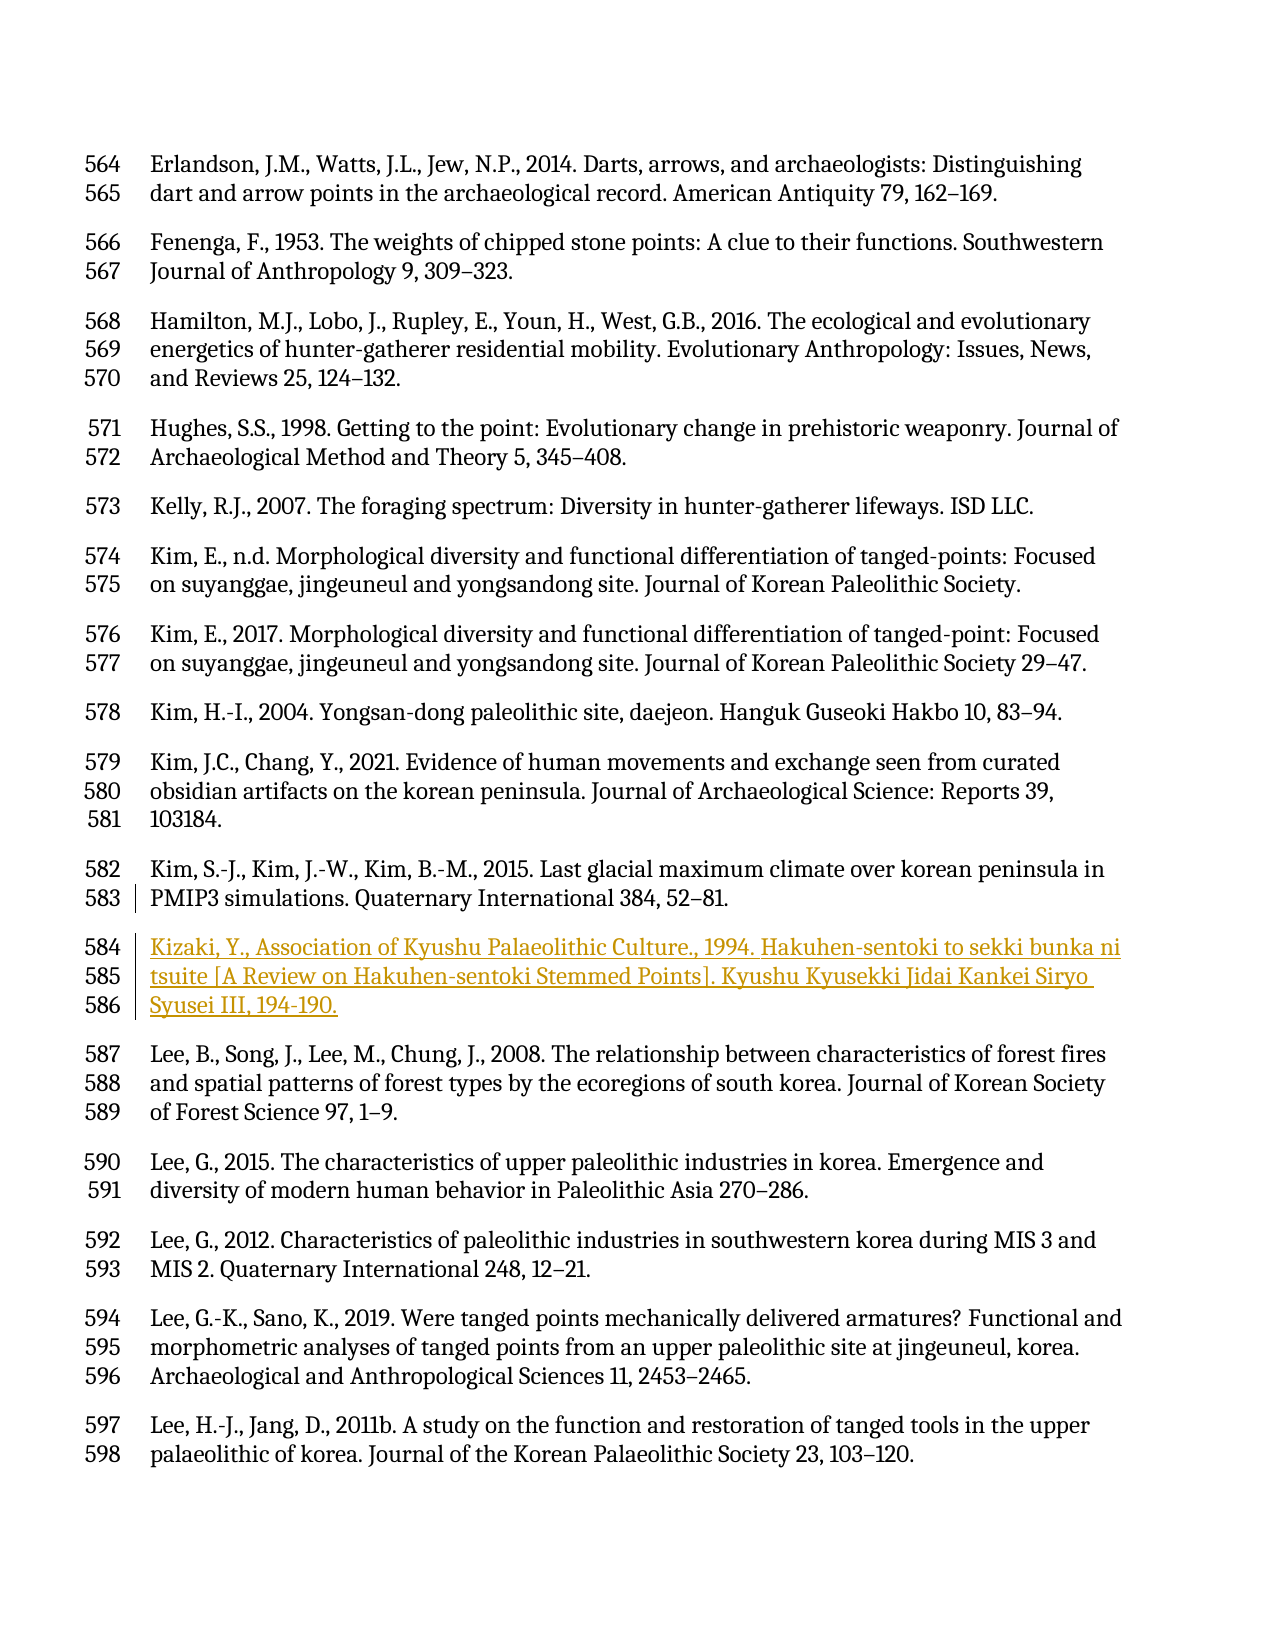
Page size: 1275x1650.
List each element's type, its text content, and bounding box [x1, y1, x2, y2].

text Lee, G.-K., Sano, K., 2019. Were tanged points mechanically delivered armatures? Functional and morphometric analyses of tanged points from an upper paleolithic site at jingeuneul, korea. Archaeological and Anthropological Sciences 11, 2453–2465. [150, 1304, 1125, 1390]
text Hamilton, M.J., Lobo, J., Rupley, E., Youn, H., West, G.B., 2016. The ecological and evolutionary energetics of hunter-gatherer residential mobility. Evolutionary Anthropology: Issues, News, and Reviews 25, 124–132. [150, 307, 1125, 393]
text Lee, G., 2015. The characteristics of upper paleolithic industries in korea. Emergence and diversity of modern human behavior in Paleolithic Asia 270–286. [150, 1147, 1125, 1205]
text Lee, H.-J., Jang, D., 2011b. A study on the function and restoration of tanged tools in the upper palaeolithic of korea. Journal of the Korean Palaeolithic Society 23, 103–120. [150, 1411, 1125, 1469]
text Kim, S.-J., Kim, J.-W., Kim, B.-M., 2015. Last glacial maximum climate over korean peninsula in PMIP3 simulations. Quaternary International 384, 52–81. [150, 855, 1125, 912]
text Kelly, R.J., 2007. The foraging spectrum: Diversity in hunter-gatherer lifeways. ISD LLC. [150, 492, 1125, 521]
text Kim, H.-I., 2004. Yongsan-dong paleolithic site, daejeon. Hanguk Guseoki Hakbo 10, 83–94. [150, 698, 1125, 727]
text Lee, B., Song, J., Lee, M., Chung, J., 2008. The relationship between characteristics of forest fires and spatial patterns of forest types by the ecoregions of south korea. Journal of Korean Society of Forest Science 97, 1–9. [150, 1040, 1125, 1127]
text Lee, G., 2012. Characteristics of paleolithic industries in southwestern korea during MIS 3 and MIS 2. Quaternary International 248, 12–21. [150, 1226, 1125, 1283]
text Erlandson, J.M., Watts, J.L., Jew, N.P., 2014. Darts, arrows, and archaeologists: Distinguishing dart and arrow points in the archaeological record. American Antiquity 79, 162–169. [150, 150, 1125, 207]
text Kim, E., 2017. Morphological diversity and functional differentiation of tanged-point: Focused on suyanggae, jingeuneul and yongsandong site. Journal of Korean Paleolithic Society 29–47. [150, 620, 1125, 677]
text Kim, E., n.d. Morphological diversity and functional differentiation of tanged-points: Focused on suyanggae, jingeuneul and yongsandong site. Journal of Korean Paleolithic Society. [150, 542, 1125, 599]
text Fenenga, F., 1953. The weights of chipped stone points: A clue to their functions. Southwestern Journal of Anthropology 9, 309–323. [150, 228, 1125, 286]
text Hughes, S.S., 1998. Getting to the point: Evolutionary change in prehistoric weaponry. Journal of Archaeological Method and Theory 5, 345–408. [150, 414, 1125, 471]
text Kim, J.C., Chang, Y., 2021. Evidence of human movements and exchange seen from curated obsidian artifacts on the korean peninsula. Journal of Archaeological Science: Reports 39, 103184. [150, 748, 1125, 834]
